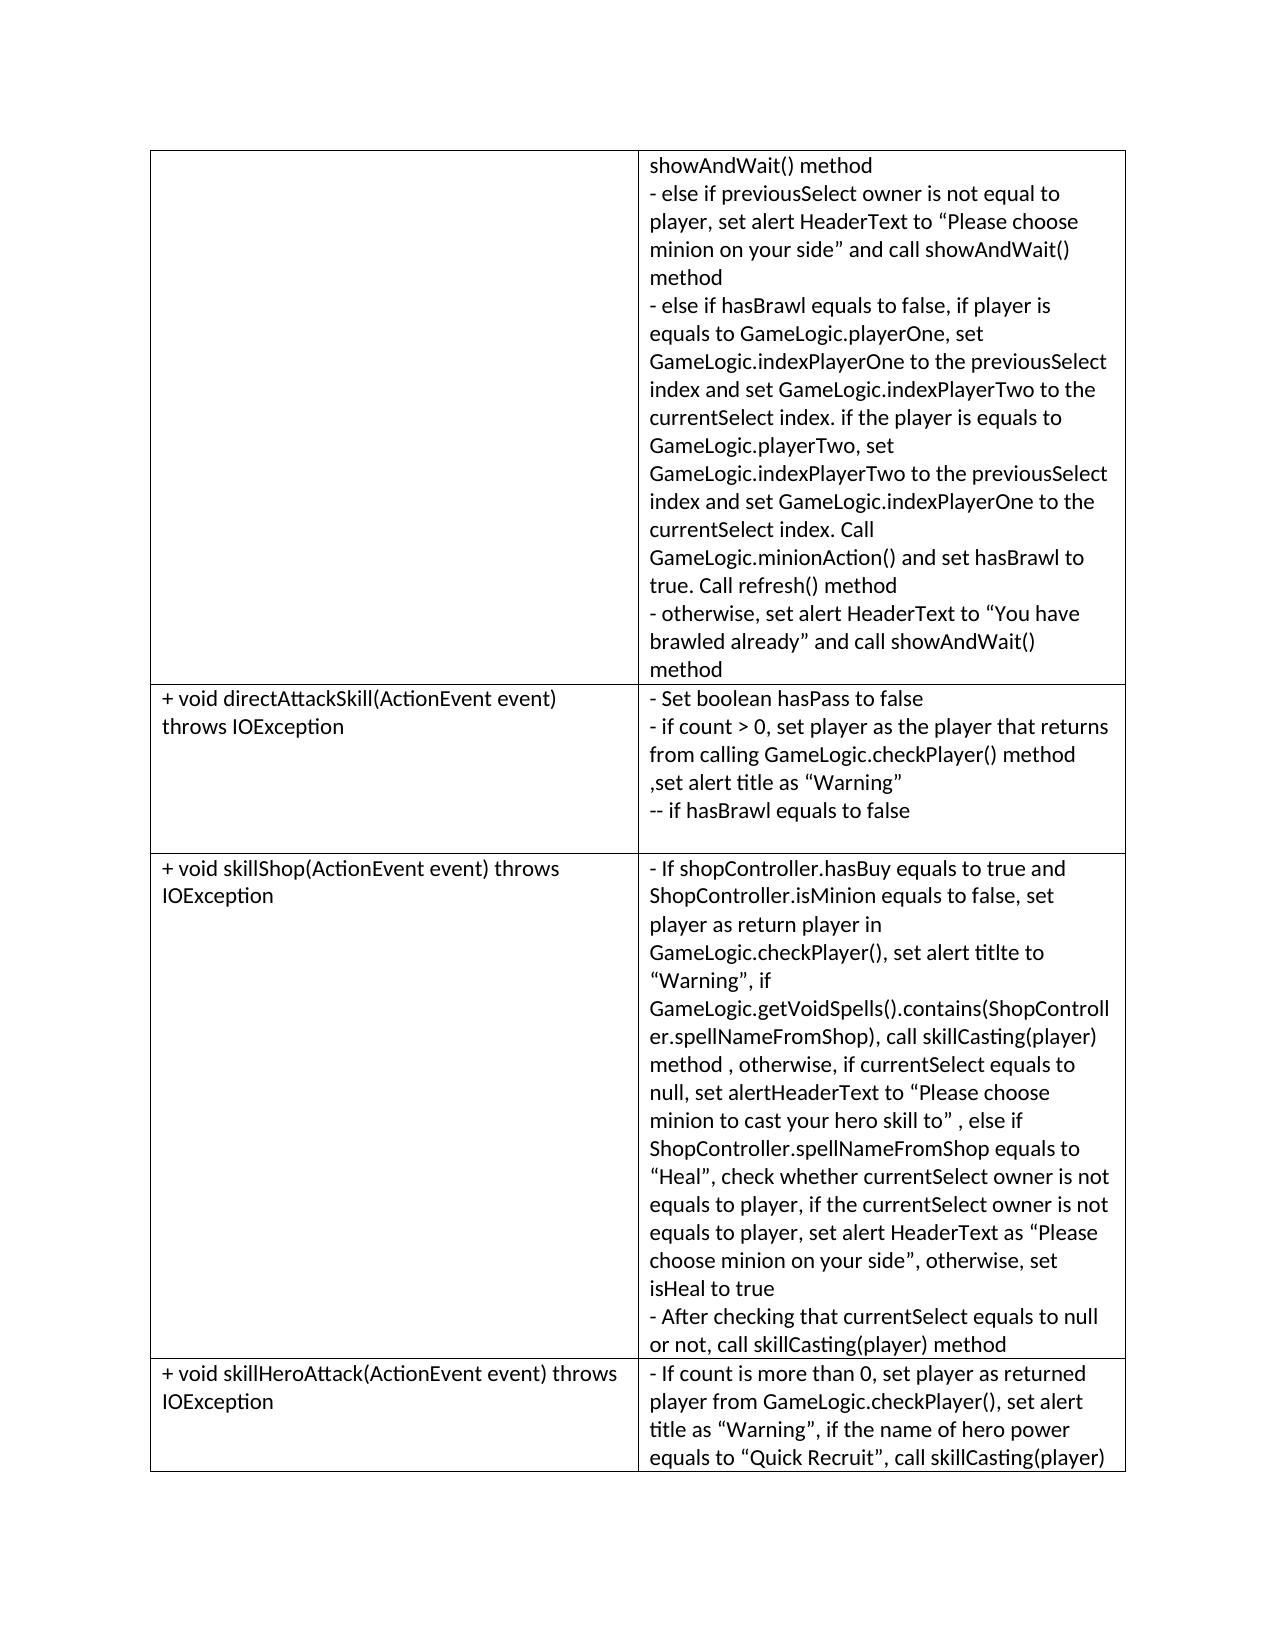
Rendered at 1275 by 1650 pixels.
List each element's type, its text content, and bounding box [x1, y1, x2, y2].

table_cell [151, 1359, 638, 1471]
table_cell + void directAttackSkill(ActionEvent event) throws IOException [151, 685, 638, 853]
table_cell + void skillShop(ActionEvent event) throws IOException [151, 854, 638, 1358]
table_cell - Set boolean hasPass to false - if count > 0, set player as the player that returns from calling GameLogic.checkPlayer() method ,set alert title as “Warning” -- if hasBrawl equals to false [639, 685, 1125, 853]
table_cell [151, 151, 638, 683]
table_cell - If shopController.hasBuy equals to true and ShopController.isMinion equals to false, set player as return player in GameLogic.checkPlayer(), set alert titlte to “Warning”, if GameLogic.getVoidSpells().contains(ShopController.spellNameFromShop), call skillCasting(player) method , otherwise, if currentSelect equals to null, set alertHeaderText to “Please choose minion to cast your hero skill to” , else if ShopController.spellNameFromShop equals to “Heal”, check whether currentSelect owner is not equals to player, if the currentSelect owner is not equals to player, set alert HeaderText as “Please choose minion on your side”, otherwise, set isHeal to true - After checking that currentSelect equals to null or not, call skillCasting(player) method [639, 854, 1125, 1358]
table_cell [639, 151, 1125, 683]
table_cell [639, 1359, 1125, 1471]
